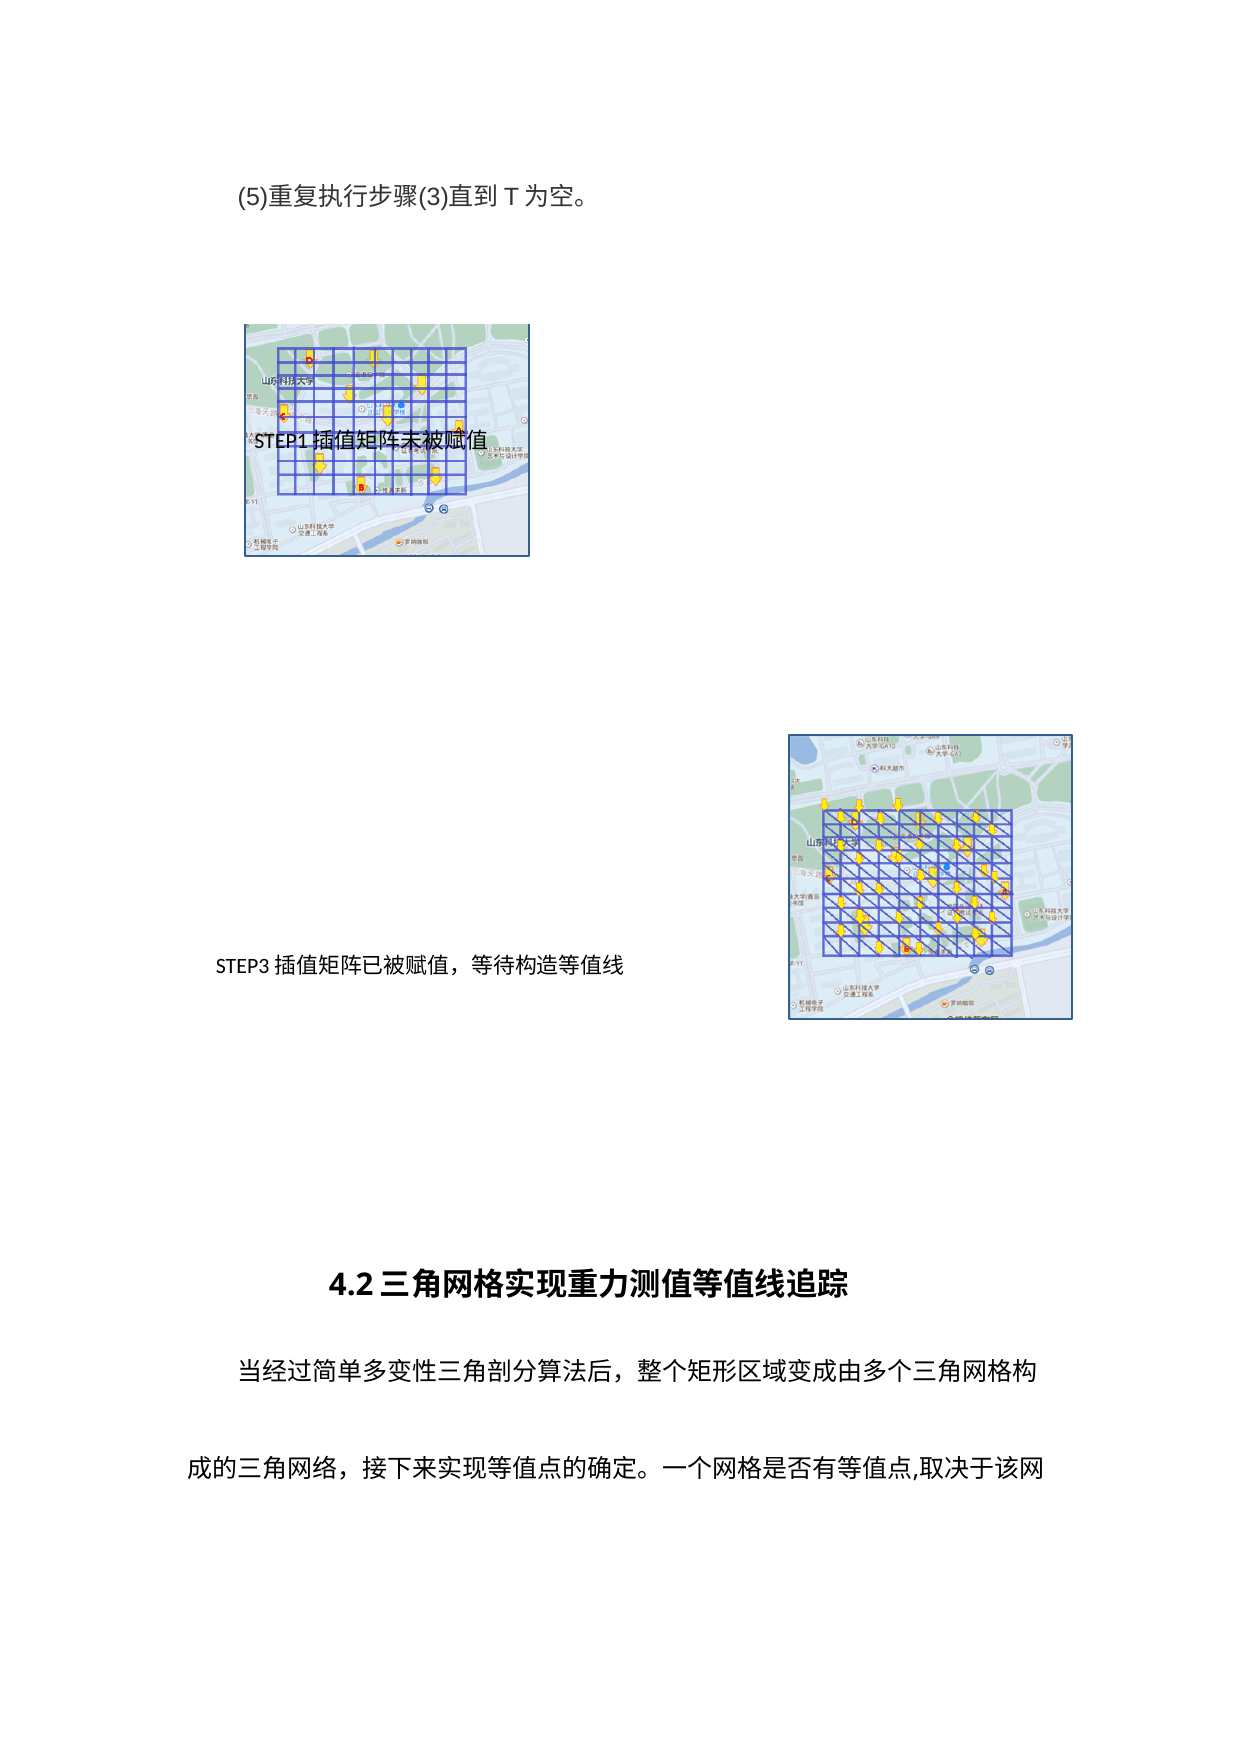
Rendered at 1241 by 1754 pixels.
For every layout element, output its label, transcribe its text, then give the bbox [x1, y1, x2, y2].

picture [246, 324, 528, 555]
picture [790, 736, 1071, 1018]
text (5)重复执行步骤(3)直到T为空。 [187, 162, 1053, 227]
text 4.2三角网格实现重力测值等值线追踪 [187, 1249, 1053, 1314]
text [187, 1337, 1053, 1499]
